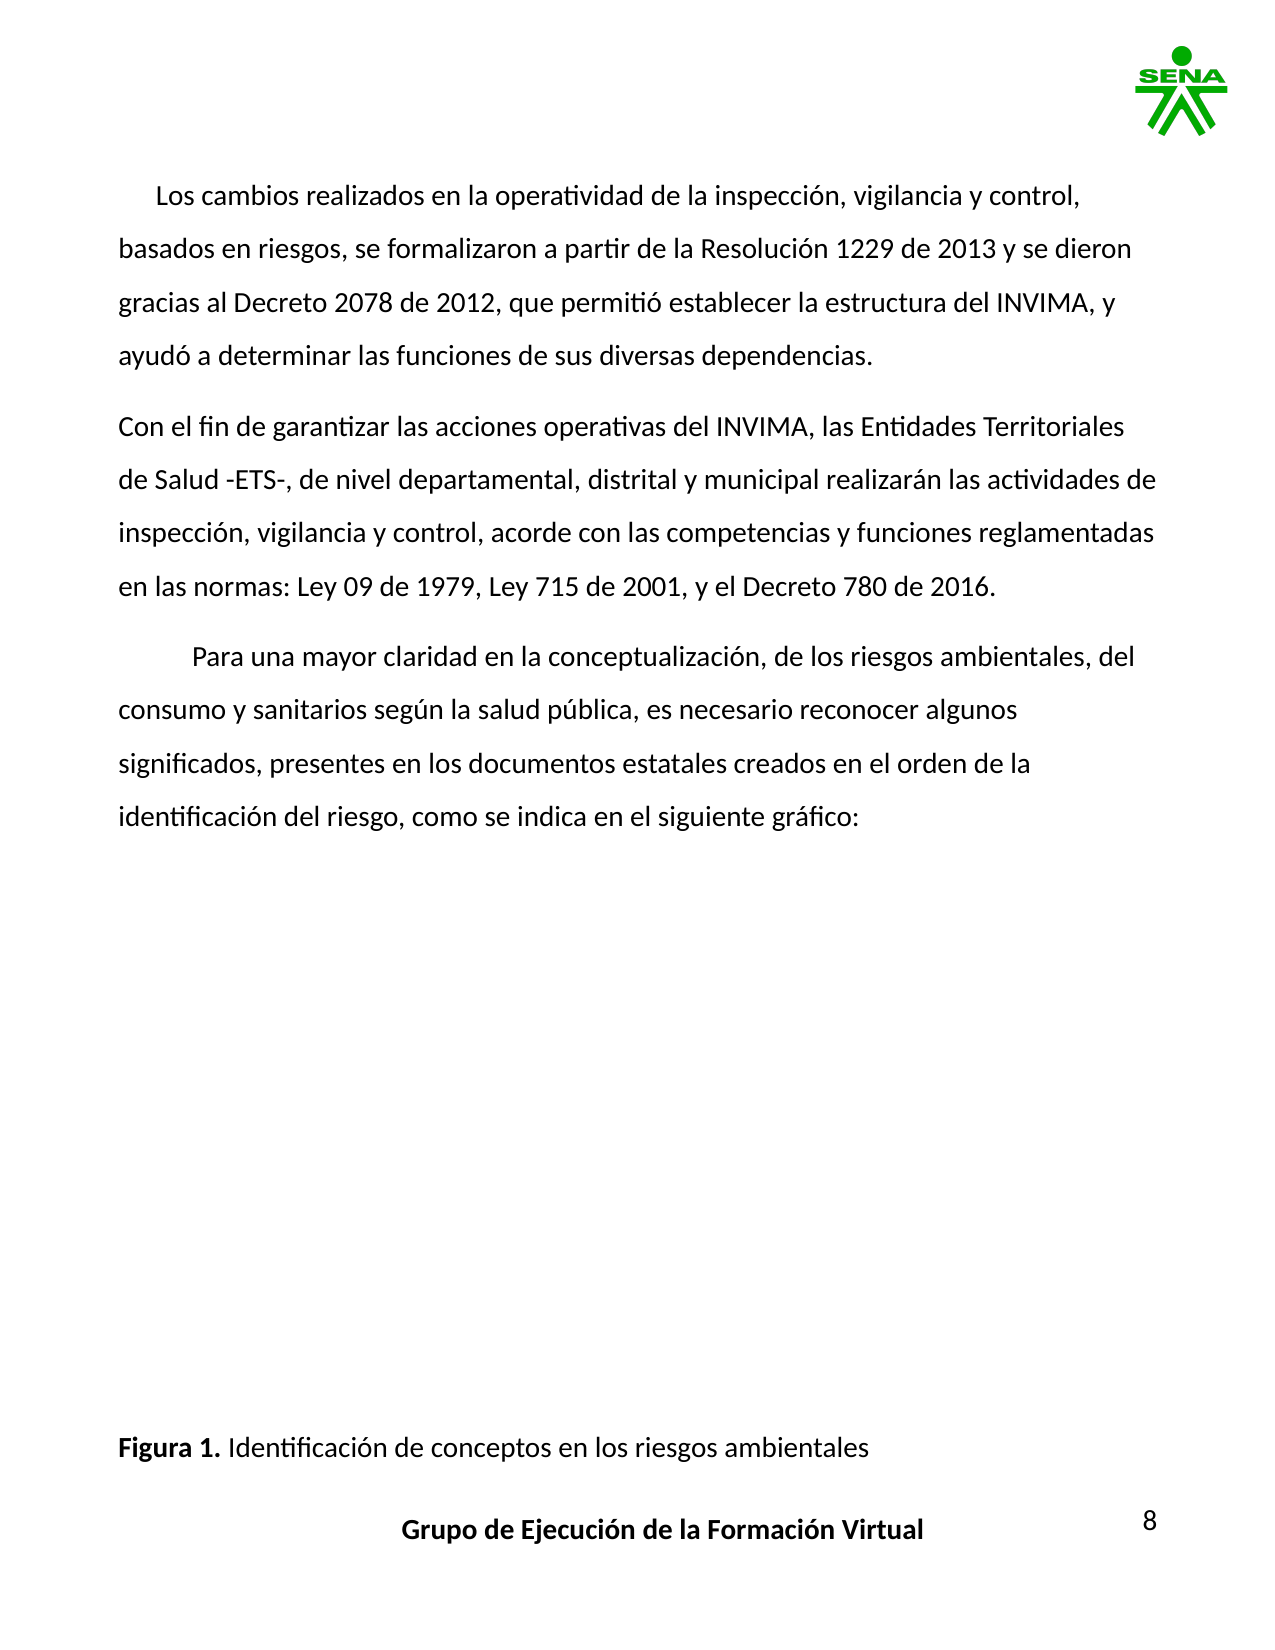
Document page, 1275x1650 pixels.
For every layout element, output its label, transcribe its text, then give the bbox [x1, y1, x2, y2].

text Con el fin de garantizar las acciones operativas del INVIMA, las Entidades Territoriales de Salud -ETS-, de nivel departamental, distrital y municipal realizarán las actividades de inspección, vigilancia y control, acorde con las competencias y funciones reglamentadas en las normas: Ley 09 de 1979, Ley 715 de 2001, y el Decreto 780 de 2016. [118, 408, 1157, 603]
text Los cambios realizados en la operatividad de la inspección, vigilancia y control, basados en riesgos, se formalizaron a partir de la Resolución 1229 de 2013 y se dieron gracias al Decreto 2078 de 2012, que permitió establecer la estructura del INVIMA, y ayudó a determinar las funciones de sus diversas dependencias. [118, 177, 1157, 373]
text Para una mayor claridad en la conceptualización, de los riesgos ambientales, del consumo y sanitarios según la salud pública, es necesario reconocer algunos significados, presentes en los documentos estatales creados en el orden de la identificación del riesgo, como se indica en el siguiente gráfico: [118, 638, 1157, 834]
text Figura 1. Identificación de conceptos en los riesgos ambientales [118, 1429, 1157, 1465]
picture [1135, 46, 1228, 136]
